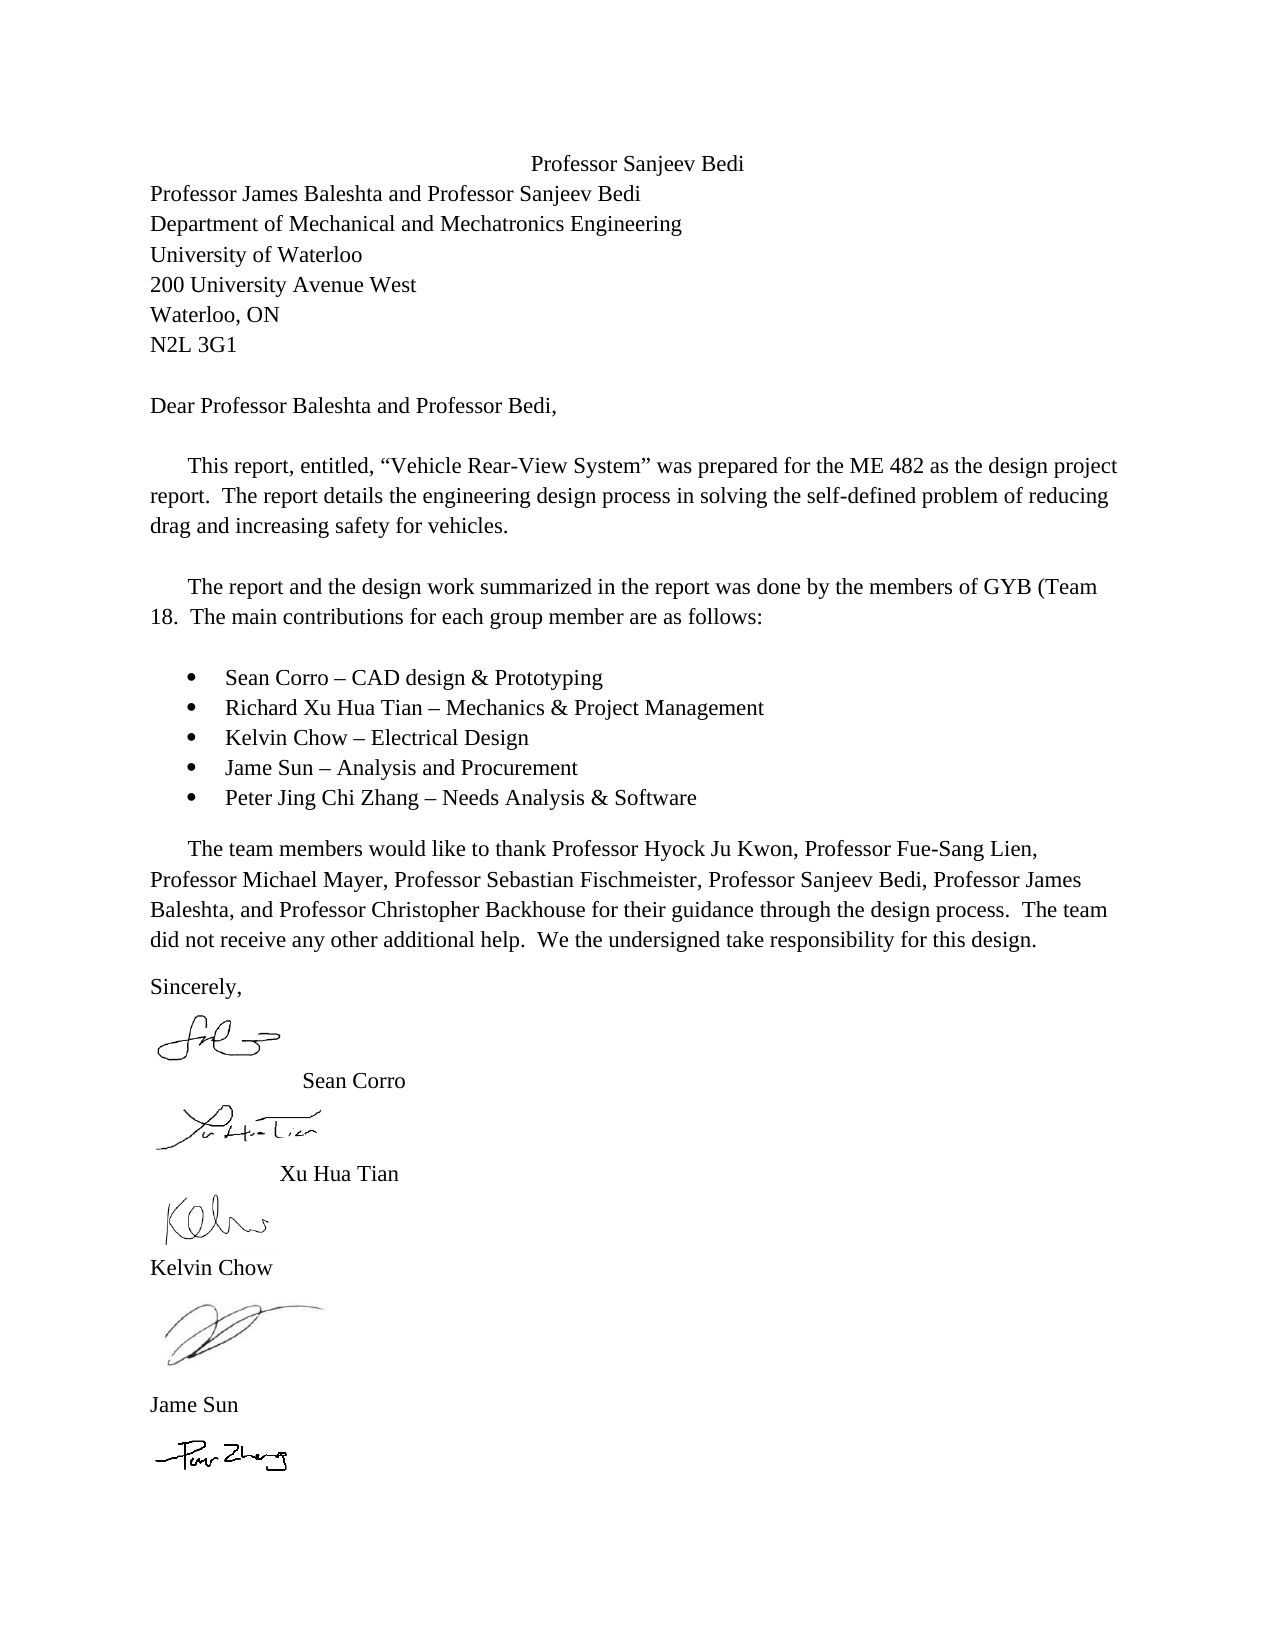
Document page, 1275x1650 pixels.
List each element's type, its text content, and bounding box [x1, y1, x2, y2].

text Waterloo, ON [150, 301, 1125, 327]
text This report, entitled, “Vehicle Rear-View System” was prepared for the ME 482 as the design project report. The report details the engineering design process in solving the self-defined problem of reducing drag and increasing safety for vehicles. [150, 452, 1125, 539]
list Richard Xu Hua Tian – Mechanics & Project Management [187, 694, 1125, 720]
picture [150, 1301, 327, 1371]
text The report and the design work summarized in the report was done by the members of GYB (Team 18. The main contributions for each group member are as follows: [150, 573, 1125, 629]
text 200 University Avenue West [150, 271, 1125, 297]
text Professor Sanjeev Bedi [150, 150, 1125, 176]
picture [151, 1010, 283, 1061]
picture [150, 1096, 348, 1154]
text University of Waterloo [150, 241, 1125, 267]
list Jame Sun – Analysis and Procurement [187, 754, 1125, 781]
text Dear Professor Baleshta and Professor Bedi, [150, 392, 1125, 418]
text Kelvin Chow [150, 1254, 1125, 1281]
text Department of Mechanical and Mechatronics Engineering [150, 210, 1125, 237]
picture [150, 1426, 299, 1477]
picture [150, 1194, 286, 1249]
text The team members would like to thank Professor Hyock Ju Kwon, Professor Fue-Sang Lien, Professor Michael Mayer, Professor Sebastian Fischmeister, Professor Sanjeev Bedi, Professor James Baleshta, and Professor Christopher Backhouse for their guidance through the design process. The team did not receive any other additional help. We the undersigned take responsibility for this design. [150, 835, 1125, 952]
list Kelvin Chow – Electrical Design [187, 724, 1125, 750]
text Sean Corro [150, 1067, 1125, 1093]
list Sean Corro – CAD design & Prototyping [187, 663, 1125, 690]
text N2L 3G1 [150, 331, 1125, 358]
text Jame Sun [150, 1391, 1125, 1417]
text Professor James Baleshta and Professor Sanjeev Bedi [150, 180, 1125, 207]
text Xu Hua Tian [150, 1160, 1125, 1187]
text Sincerely, [150, 973, 1125, 999]
list Peter Jing Chi Zhang – Needs Analysis & Software [187, 784, 1125, 811]
